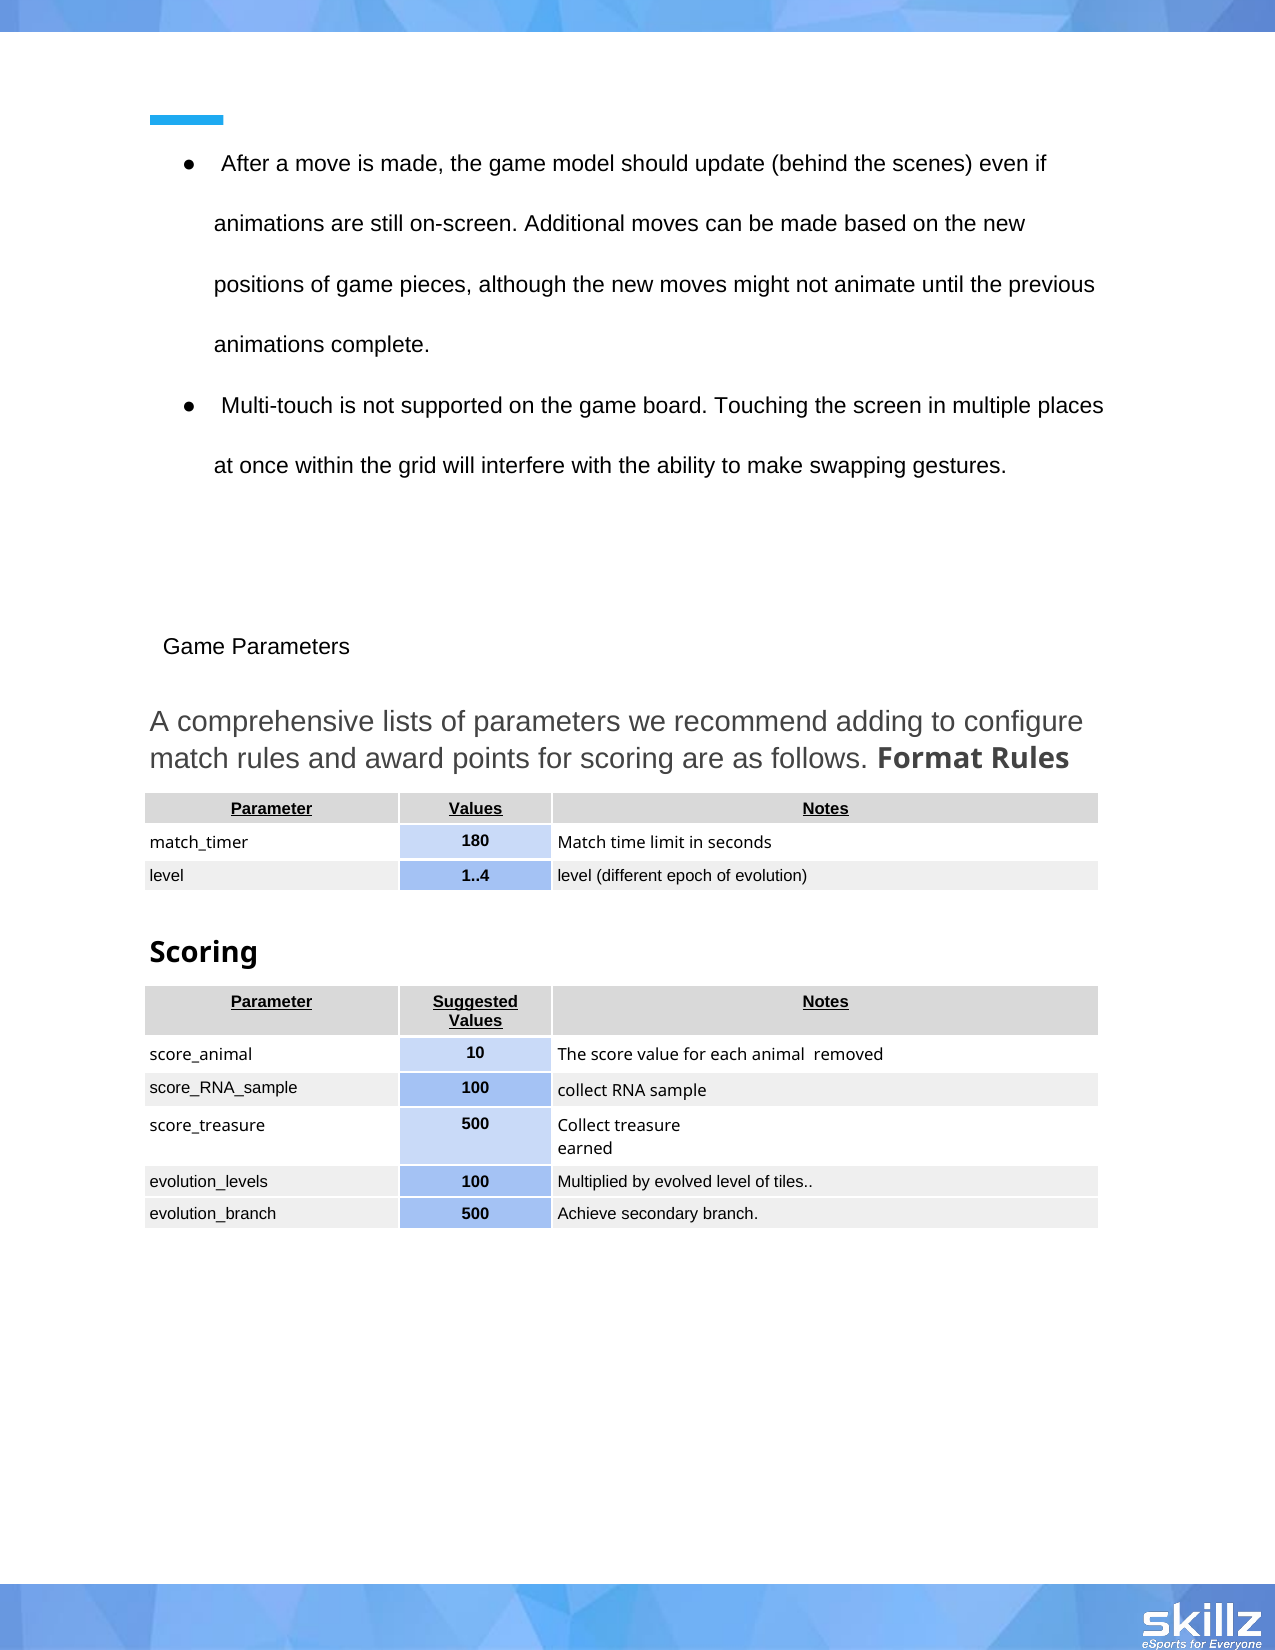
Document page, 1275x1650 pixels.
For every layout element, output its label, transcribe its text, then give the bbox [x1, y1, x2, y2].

table_cell 500 [400, 1108, 551, 1164]
picture [0, 1584, 1275, 1650]
table_cell Parameter [145, 793, 398, 823]
table_cell Achieve secondary branch. [553, 1198, 1098, 1228]
table_header A comprehensive lists of parameters we recommend adding to configure match rules and award points for scoring are as follows. Format Rules [145, 666, 1098, 791]
picture [0, 0, 1275, 32]
table_cell Collect treasure earned [553, 1108, 1098, 1164]
text animations are still on-screen. Additional moves can be made based on the new [150, 210, 1125, 267]
table_cell evolution_levels [145, 1166, 398, 1196]
table_cell 180 [400, 825, 551, 858]
table_cell score_RNA_sample [145, 1073, 398, 1106]
text at once within the grid will interfere with the ability to make swapping gestures. [150, 452, 1125, 509]
table_cell score_animal [145, 1038, 398, 1071]
table_cell match_timer [145, 825, 398, 858]
table_cell Notes [553, 793, 1098, 823]
table_cell 500 [400, 1198, 551, 1228]
table_cell Scoring [145, 893, 1098, 984]
text Game Parameters [150, 633, 1125, 660]
table_cell Notes [553, 986, 1098, 1035]
table_cell Parameter [145, 986, 398, 1035]
table_cell 100 [400, 1166, 551, 1196]
text animations complete. [150, 331, 1125, 388]
table_cell 1..4 [400, 861, 551, 890]
table_cell 10 [400, 1038, 551, 1071]
text ● After a move is made, the game model should update (behind the scenes) even if [150, 150, 1125, 207]
table_cell score_treasure [145, 1108, 398, 1164]
table_cell level [145, 861, 398, 890]
text ● Multi-touch is not supported on the game board. Touching the screen in multiple places [150, 392, 1125, 448]
table_cell collect RNA sample [553, 1073, 1098, 1106]
table_cell Multiplied by evolved level of tiles.. [553, 1166, 1098, 1196]
table_cell Match time limit in seconds [553, 825, 1098, 858]
table_cell evolution_branch [145, 1198, 398, 1228]
table_cell Suggested Values [400, 986, 551, 1035]
table_cell Values [400, 793, 551, 823]
table_cell level (different epoch of evolution) [553, 861, 1098, 890]
table_cell The score value for each animal removed [553, 1038, 1098, 1071]
table_cell 100 [400, 1073, 551, 1106]
text positions of game pieces, although the new moves might not animate until the previous [150, 271, 1125, 327]
picture [150, 115, 224, 125]
